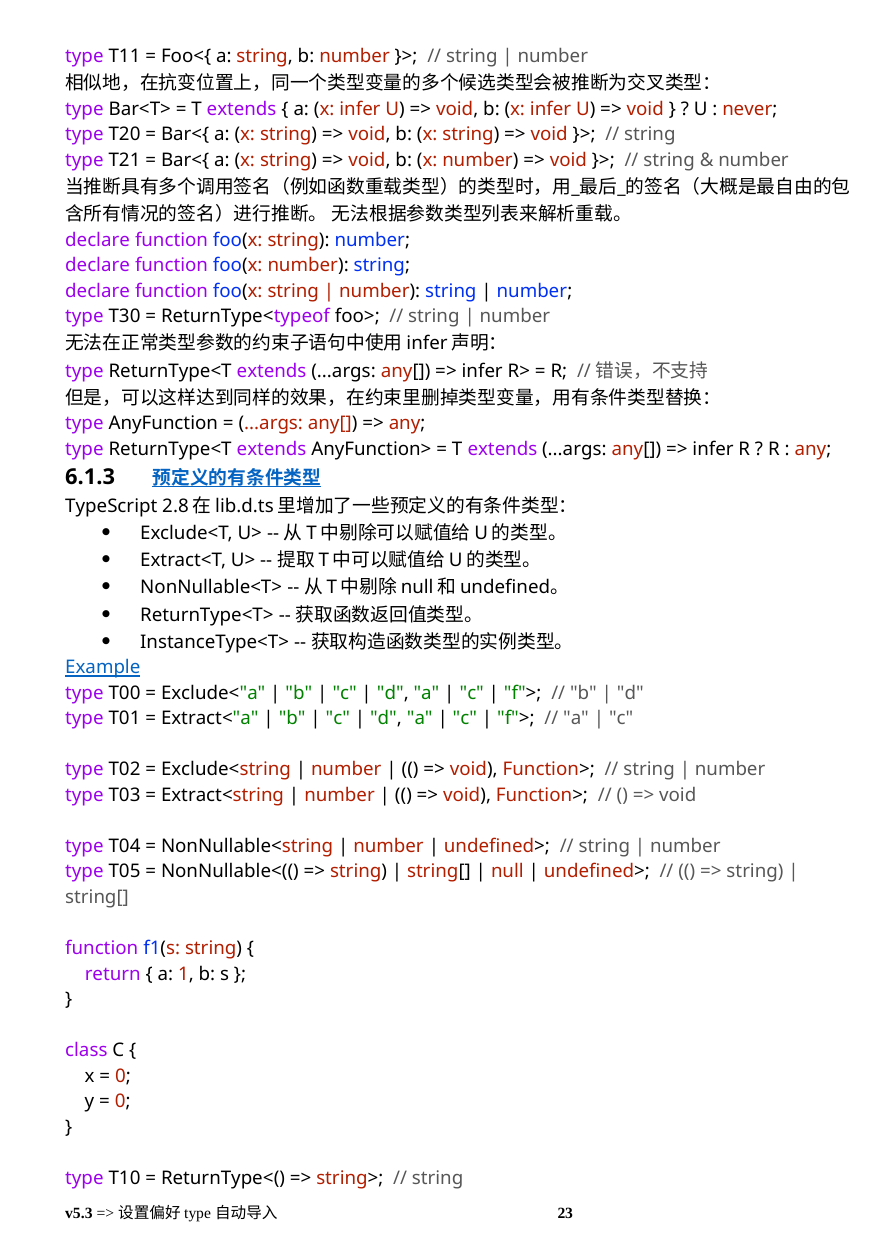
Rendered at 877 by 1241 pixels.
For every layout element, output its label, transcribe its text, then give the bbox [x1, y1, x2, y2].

text type AnyFunction = (...args: any[]) => any; [65, 409, 859, 435]
text declare function foo(x: string): number; [65, 226, 859, 251]
text function f1(s: string) { [65, 934, 859, 960]
text declare function foo(x: number): string; [65, 251, 859, 277]
text type ReturnType<T extends AnyFunction> = T extends (...args: any[]) => infer R ? R : any; [65, 435, 859, 461]
text type T00 = Exclude<"a" | "b" | "c" | "d", "a" | "c" | "f">; // "b" | "d" [65, 679, 859, 704]
text 无法在正常类型参数的约束子语句中使用infer声明： [65, 328, 859, 355]
text } [65, 985, 859, 1011]
text y = 0; [65, 1087, 859, 1113]
text type T01 = Extract<"a" | "b" | "c" | "d", "a" | "c" | "f">; // "a" | "c" [65, 704, 859, 730]
text x = 0; [65, 1062, 859, 1087]
text } [65, 1113, 859, 1138]
text declare function foo(x: string | number): string | number; [65, 277, 859, 302]
text return { a: 1, b: s }; [65, 960, 859, 985]
list NonNullable<T> -- 从T中剔除null和undefined。 [102, 572, 859, 599]
text 相似地，在抗变位置上，同一个类型变量的多个候选类型会被推断为交叉类型： [65, 68, 859, 95]
text Example [65, 653, 859, 679]
text type T04 = NonNullable<string | number | undefined>; // string | number [65, 832, 859, 858]
text type T02 = Exclude<string | number | (() => void), Function>; // string | number [65, 756, 859, 781]
text 但是，可以这样达到同样的效果，在约束里删掉类型变量，用有条件类型替换： [65, 382, 859, 409]
list Exclude<T, U> -- 从T中剔除可以赋值给U的类型。 [102, 518, 859, 545]
text type T21 = Bar<{ a: (x: string) => void, b: (x: number) => void }>; // string & number [65, 146, 859, 172]
list ReturnType<T> -- 获取函数返回值类型。 [102, 599, 859, 626]
text type Bar<T> = T extends { a: (x: infer U) => void, b: (x: infer U) => void } ? U : never; [65, 95, 859, 121]
text type T20 = Bar<{ a: (x: string) => void, b: (x: string) => void }>; // string [65, 121, 859, 146]
text type T30 = ReturnType<typeof foo>; // string | number [65, 302, 859, 328]
text type T03 = Extract<string | number | (() => void), Function>; // () => void [65, 781, 859, 807]
list InstanceType<T> -- 获取构造函数类型的实例类型。 [102, 626, 859, 653]
list Extract<T, U> -- 提取T中可以赋值给U的类型。 [102, 545, 859, 572]
text 当推断具有多个调用签名（例如函数重载类型）的类型时，用_最后_的签名（大概是最自由的包含所有情况的签名）进行推断。 无法根据参数类型列表来解析重载。 [65, 172, 859, 226]
text type T11 = Foo<{ a: string, b: number }>; // string | number [65, 42, 859, 68]
text type ReturnType<T extends (...args: any[]) => infer R> = R; // 错误，不支持 [65, 355, 859, 382]
text type T10 = ReturnType<() => string>; // string [65, 1164, 859, 1189]
text class C { [65, 1036, 859, 1062]
subtitle 预定义的有条件类型 [65, 461, 859, 490]
text type T05 = NonNullable<(() => string) | string[] | null | undefined>; // (() => string) | string[] [65, 858, 859, 909]
text TypeScript 2.8在lib.d.ts里增加了一些预定义的有条件类型： [65, 490, 859, 518]
